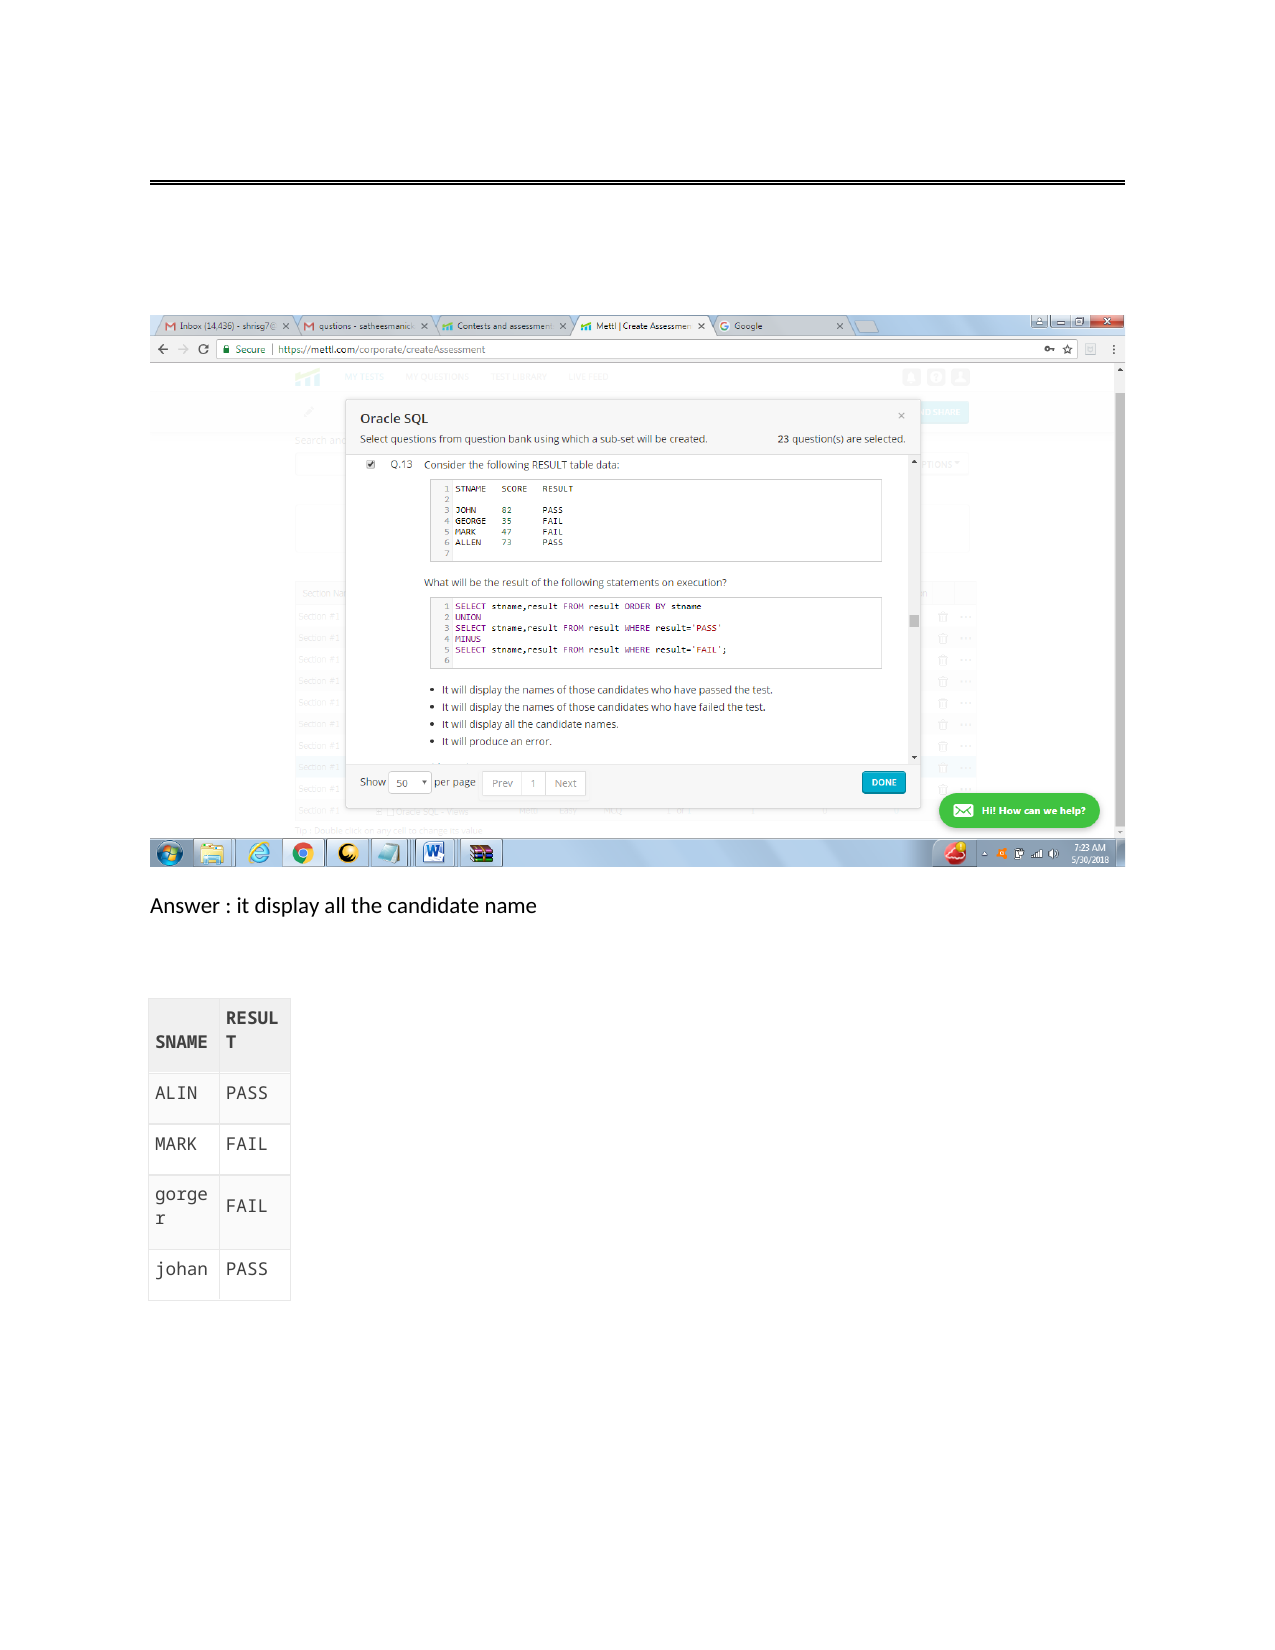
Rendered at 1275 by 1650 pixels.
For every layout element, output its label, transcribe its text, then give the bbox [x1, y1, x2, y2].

text Answer : it display all the candidate name [150, 891, 1125, 919]
table_cell FAIL [220, 1176, 290, 1249]
table_cell FAIL [220, 1125, 290, 1174]
table_cell johan [149, 1250, 219, 1299]
table_cell gorger [149, 1176, 219, 1249]
table_header RESULT [220, 999, 290, 1072]
table_cell PASS [220, 1250, 290, 1299]
table_cell PASS [220, 1074, 290, 1123]
table_cell MARK [149, 1125, 219, 1174]
table_header SNAME [149, 999, 219, 1072]
picture [150, 315, 1125, 867]
table_cell ALIN [149, 1074, 219, 1123]
